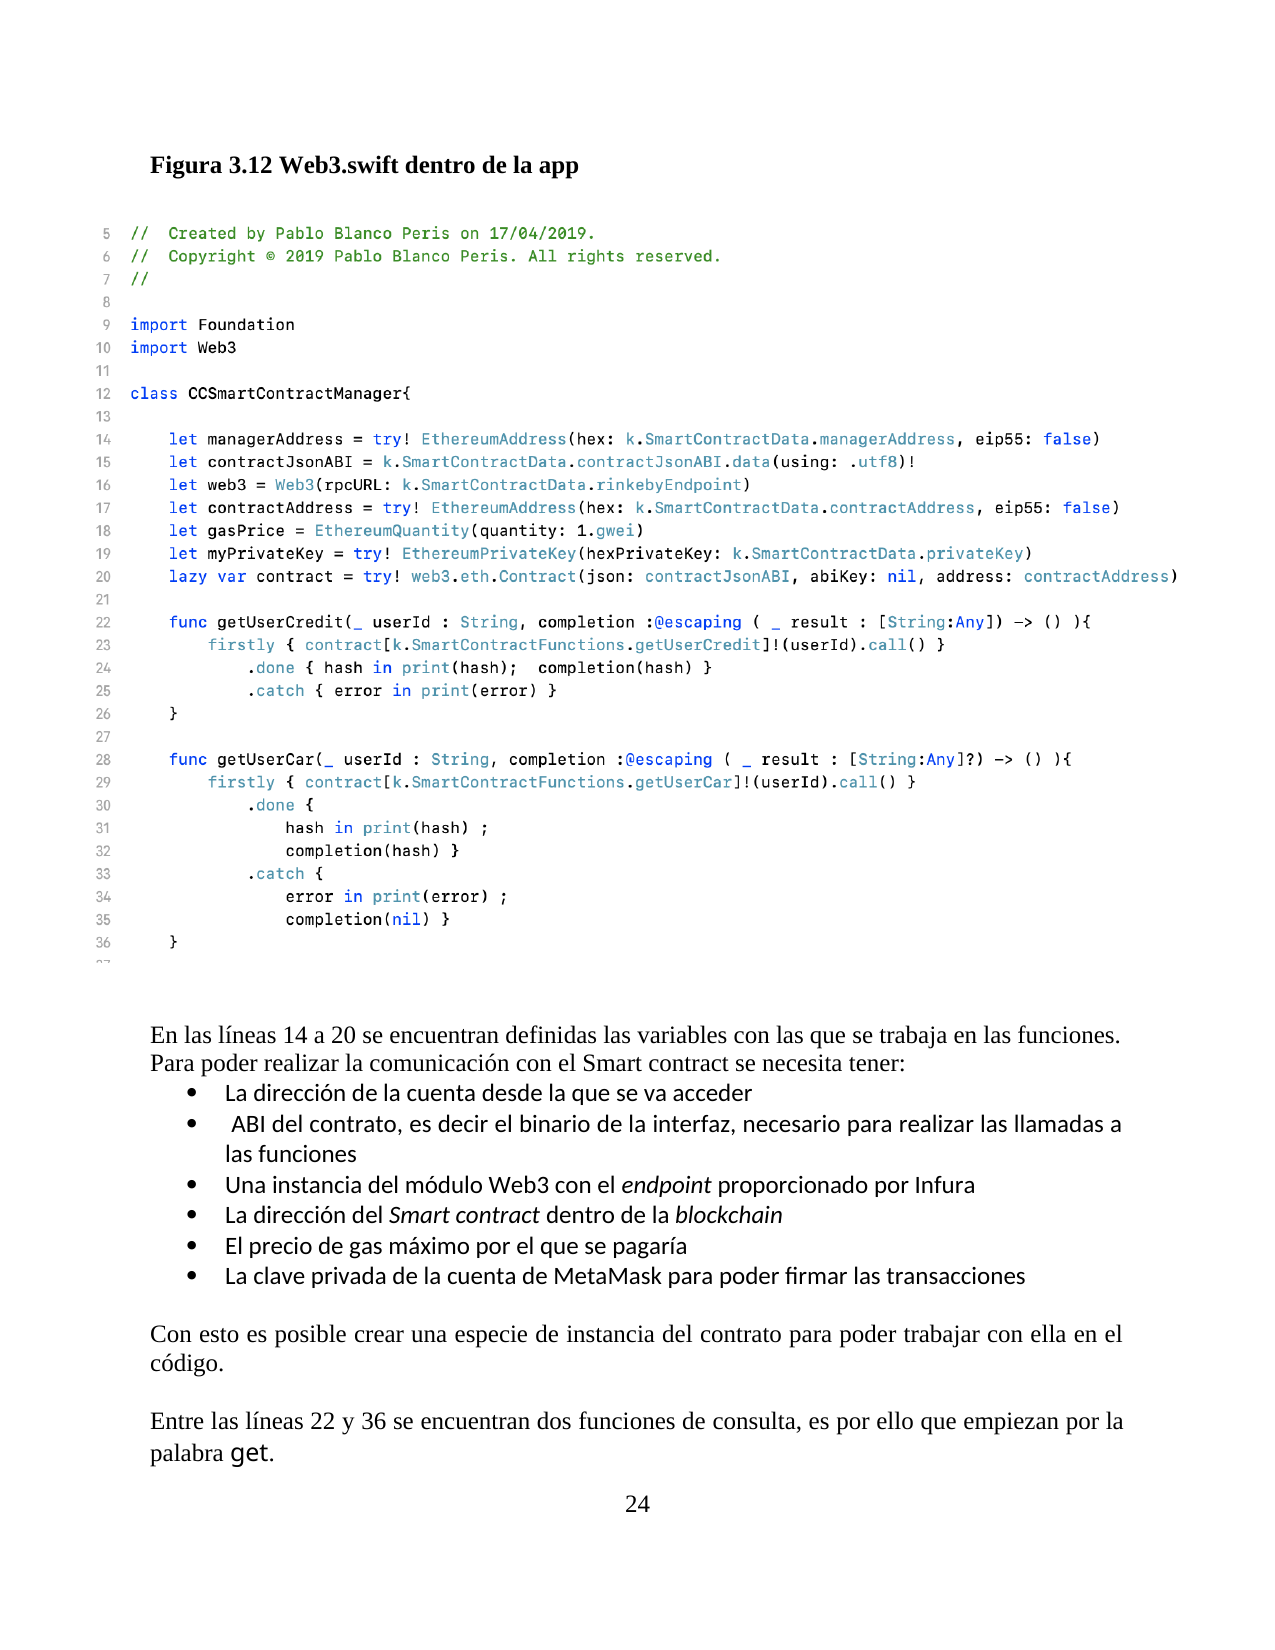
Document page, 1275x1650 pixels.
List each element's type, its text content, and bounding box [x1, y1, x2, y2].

picture [84, 224, 1183, 963]
list La dirección del Smart contract dentro de la blockchain [187, 1199, 1125, 1230]
list ABI del contrato, es decir el binario de la interfaz, necesario para realizar las llamadas a las funciones [187, 1108, 1125, 1169]
list Una instancia del módulo Web3 con el endpoint proporcionado por Infura [187, 1169, 1125, 1199]
text Entre las líneas 22 y 36 se encuentran dos funciones de consulta, es por ello que empiezan por la palabra get. [150, 1406, 1125, 1469]
list La dirección de la cuenta desde la que se va acceder [187, 1077, 1125, 1108]
list La clave privada de la cuenta de MetaMask para poder firmar las transacciones [187, 1260, 1125, 1291]
list El precio de gas máximo por el que se pagaría [187, 1230, 1125, 1260]
text Con esto es posible crear una especie de instancia del contrato para poder trabajar con ella en el código. [150, 1319, 1125, 1377]
text En las líneas 14 a 20 se encuentran definidas las variables con las que se trabaja en las funciones. [150, 1020, 1125, 1048]
text Para poder realizar la comunicación con el Smart contract se necesita tener: [150, 1048, 1125, 1077]
